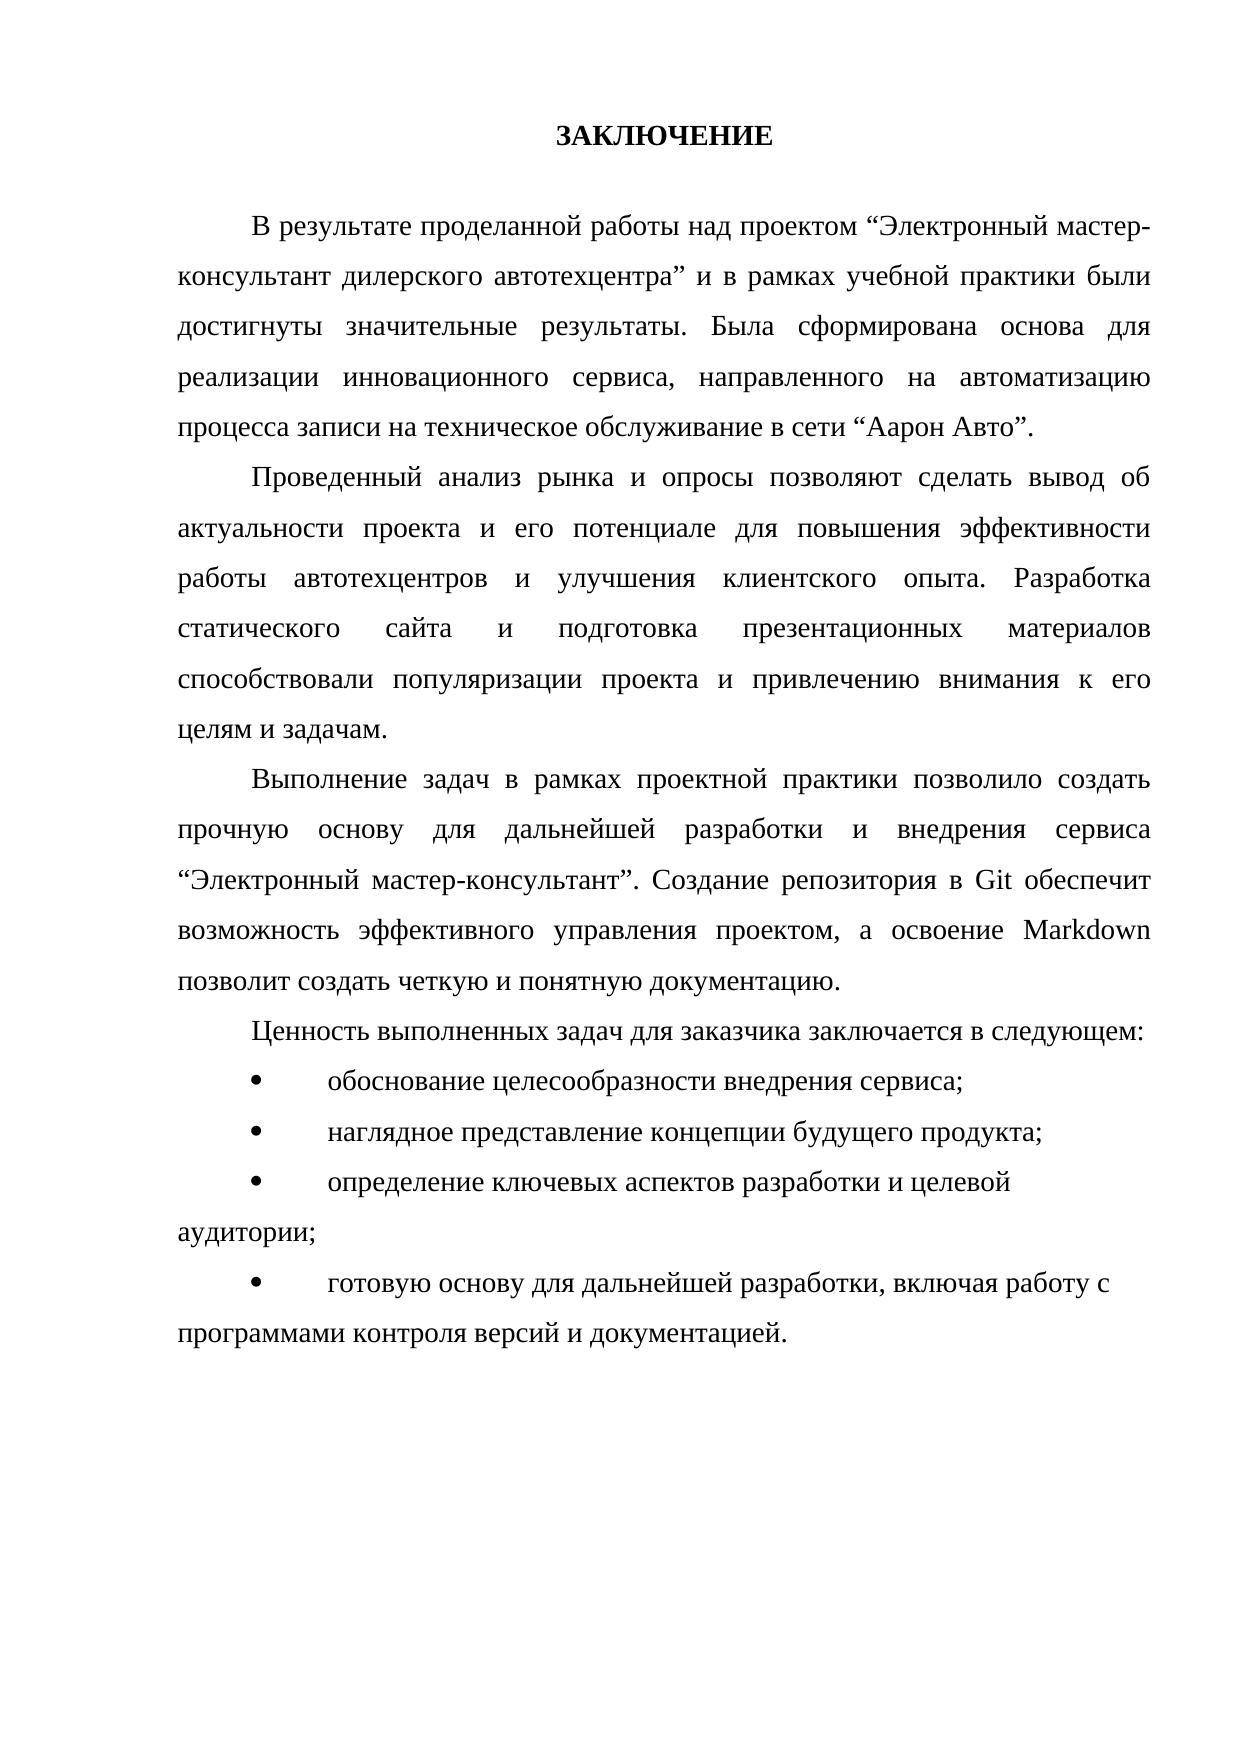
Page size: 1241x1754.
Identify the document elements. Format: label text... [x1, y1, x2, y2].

subtitle ЗАКЛЮЧЕНИЕ [177, 118, 1152, 152]
list определение ключевых аспектов разработки и целевой аудитории; [177, 1164, 1152, 1248]
text Выполнение задач в рамках проектной практики позволило создать прочную основу для дальнейшей разработки и внедрения сервиса “Электронный мастер-консультант”. Создание репозитория в Git обеспечит возможность эффективного управления проектом, а освоение Markdown позволит создать четкую и понятную документацию. [177, 761, 1152, 996]
text Ценность выполненных задач для заказчика заключается в следующем: [177, 1013, 1152, 1046]
text В результате проделанной работы над проектом “Электронный мастер-консультант дилерского автотехцентра” и в рамках учебной практики были достигнуты значительные результаты. Была сформирована основа для реализации инновационного сервиса, направленного на автоматизацию процесса записи на техническое обслуживание в сети “Аарон Авто”. [177, 208, 1152, 443]
list обоснование целесообразности внедрения сервиса; [177, 1063, 1152, 1097]
list готовую основу для дальнейшей разработки, включая работу с программами контроля версий и документацией. [177, 1265, 1152, 1349]
text Проведенный анализ рынка и опросы позволяют сделать вывод об актуальности проекта и его потенциале для повышения эффективности работы автотехцентров и улучшения клиентского опыта. Разработка статического сайта и подготовка презентационных материалов способствовали популяризации проекта и привлечению внимания к его целям и задачам. [177, 459, 1152, 744]
list наглядное представление концепции будущего продукта; [177, 1114, 1152, 1147]
